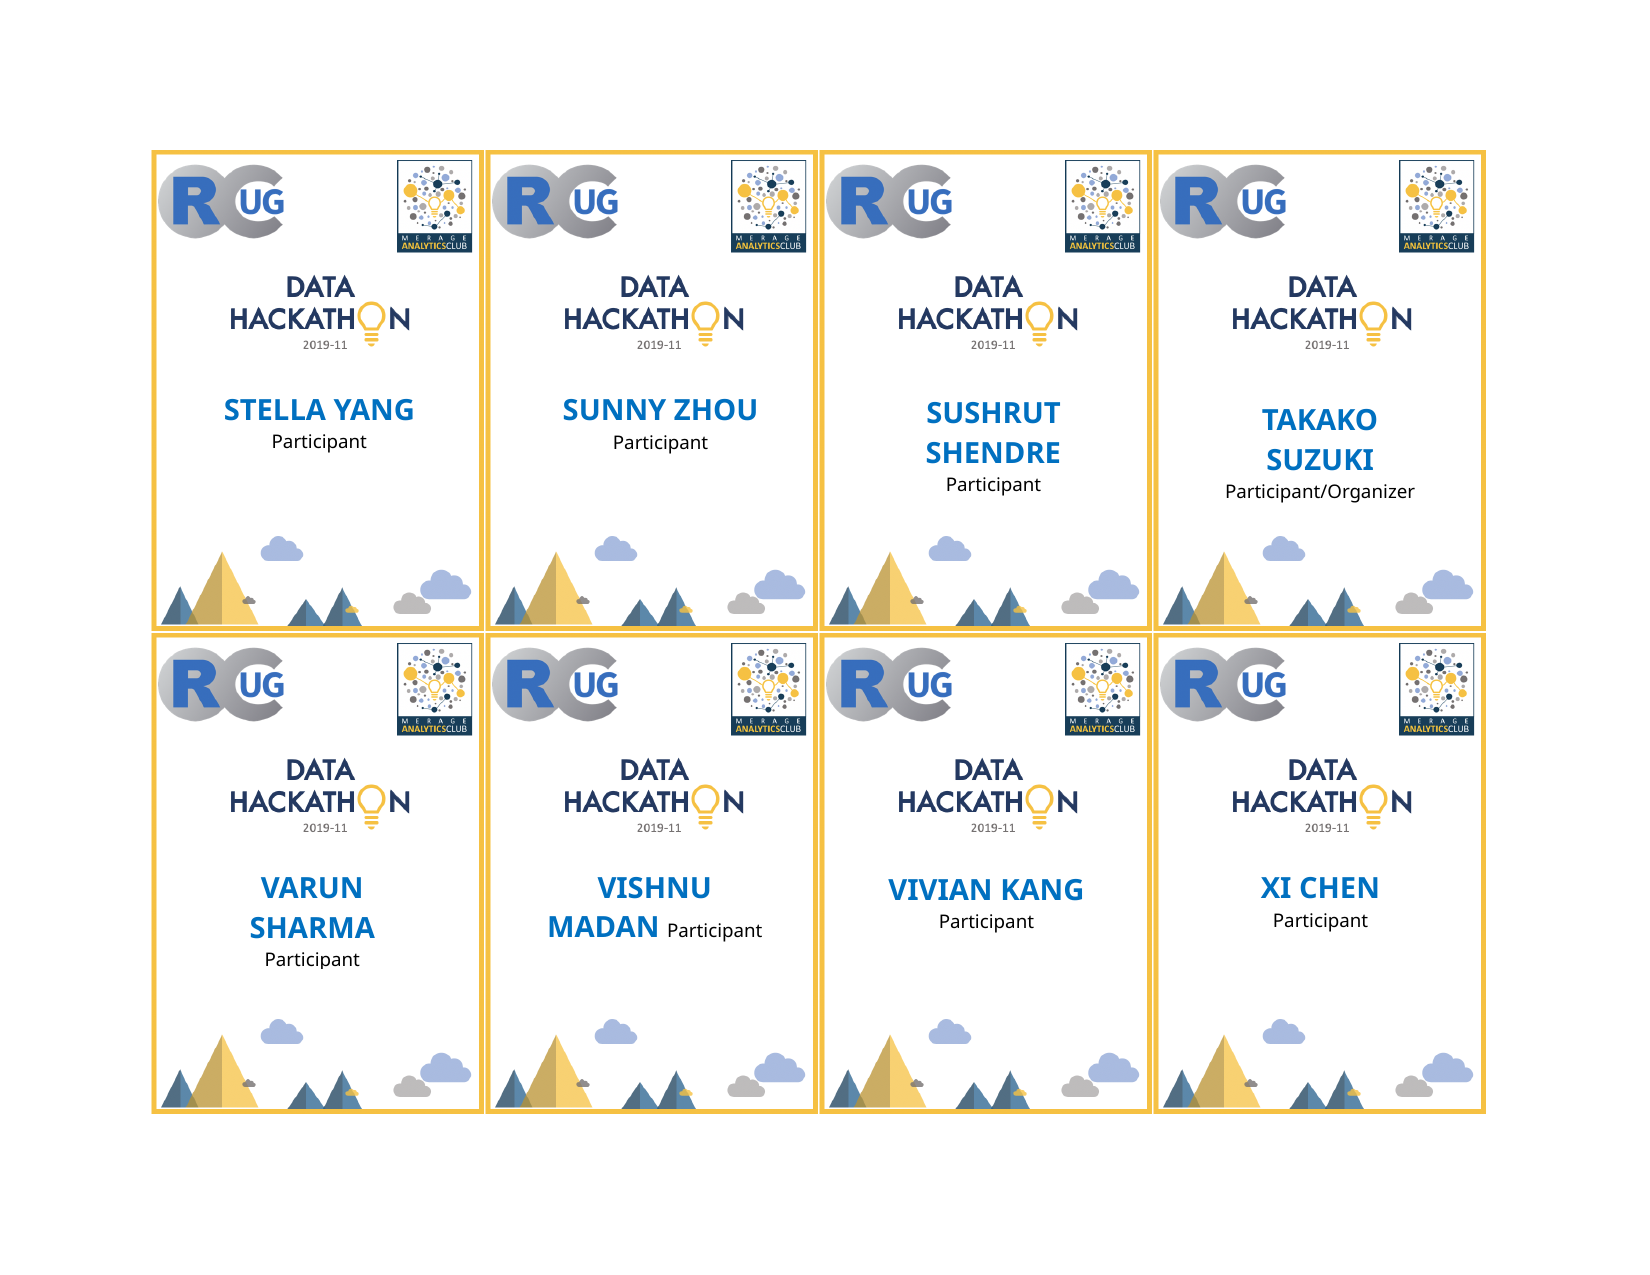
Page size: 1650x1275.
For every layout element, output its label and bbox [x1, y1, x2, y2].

picture [150, 150, 1487, 1116]
